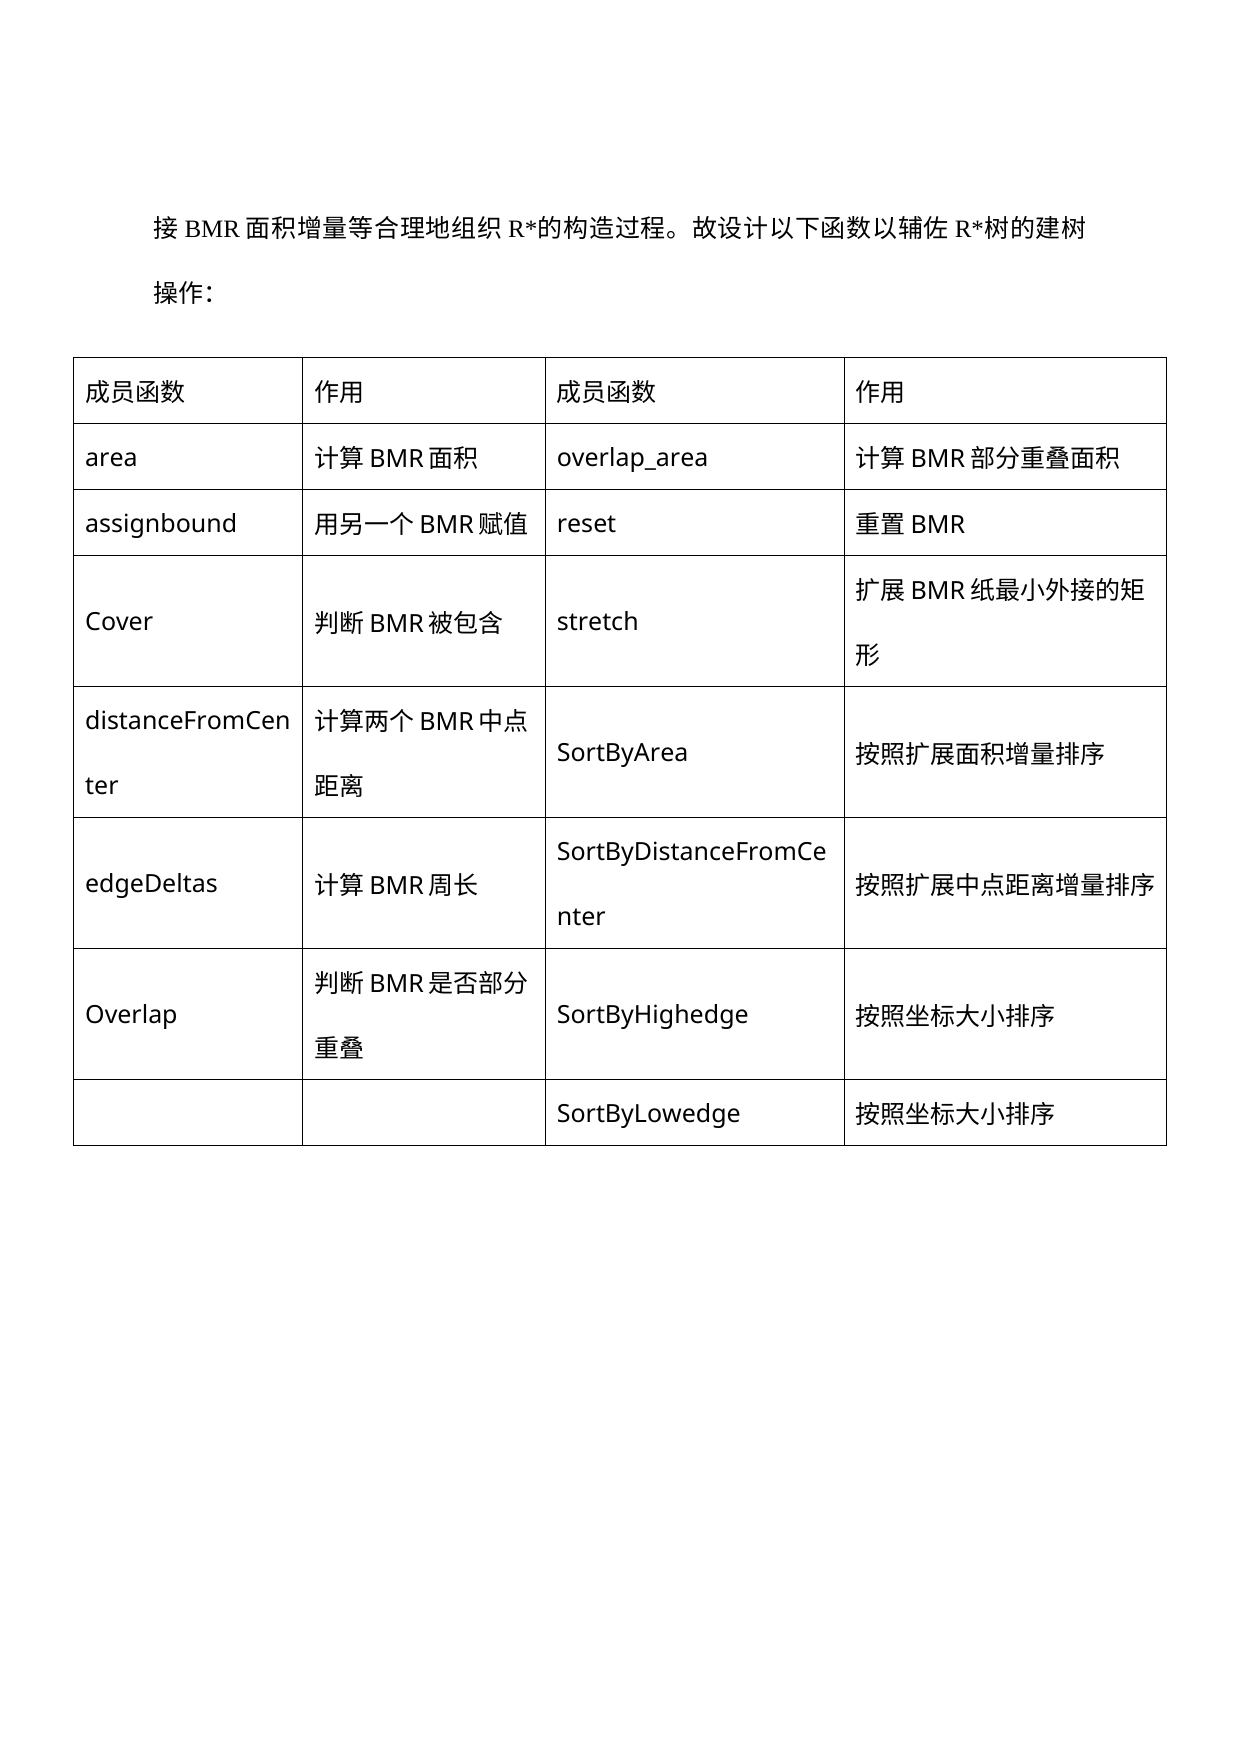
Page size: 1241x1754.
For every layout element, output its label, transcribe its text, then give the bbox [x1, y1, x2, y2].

table_cell Overlap [74, 949, 302, 1079]
table_cell SortByLowedge [546, 1080, 844, 1145]
table_cell Cover [74, 556, 302, 686]
table_header 作用 [303, 358, 545, 423]
table_cell 按照坐标大小排序 [845, 949, 1166, 1079]
table_header 成员函数 [546, 358, 844, 423]
table_cell assignbound [74, 490, 302, 555]
table_cell SortByArea [546, 687, 844, 817]
table_cell 计算BMR面积 [303, 424, 545, 489]
table_cell 计算BMR周长 [303, 818, 545, 948]
table_cell 重置BMR [845, 490, 1166, 555]
table_cell 按照扩展面积增量排序 [845, 687, 1166, 817]
table_cell [74, 1080, 302, 1145]
table_cell overlap_area [546, 424, 844, 489]
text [153, 194, 1087, 324]
table_cell [303, 1080, 545, 1145]
table_cell 用另一个BMR赋值 [303, 490, 545, 555]
table_cell 计算BMR部分重叠面积 [845, 424, 1166, 489]
table_cell distanceFromCenter [74, 687, 302, 817]
table_cell area [74, 424, 302, 489]
table_cell 按照坐标大小排序 [845, 1080, 1166, 1145]
table_cell 计算两个BMR中点距离 [303, 687, 545, 817]
table_cell 判断BMR是否部分重叠 [303, 949, 545, 1079]
table_cell SortByDistanceFromCenter [546, 818, 844, 948]
table_cell stretch [546, 556, 844, 686]
table_cell reset [546, 490, 844, 555]
table_header 作用 [845, 358, 1166, 423]
table_cell edgeDeltas [74, 818, 302, 948]
table_cell 扩展BMR纸最小外接的矩形 [845, 556, 1166, 686]
table_cell 判断BMR被包含 [303, 556, 545, 686]
table_cell SortByHighedge [546, 949, 844, 1079]
table_cell 按照扩展中点距离增量排序 [845, 818, 1166, 948]
table_header 成员函数 [74, 358, 302, 423]
